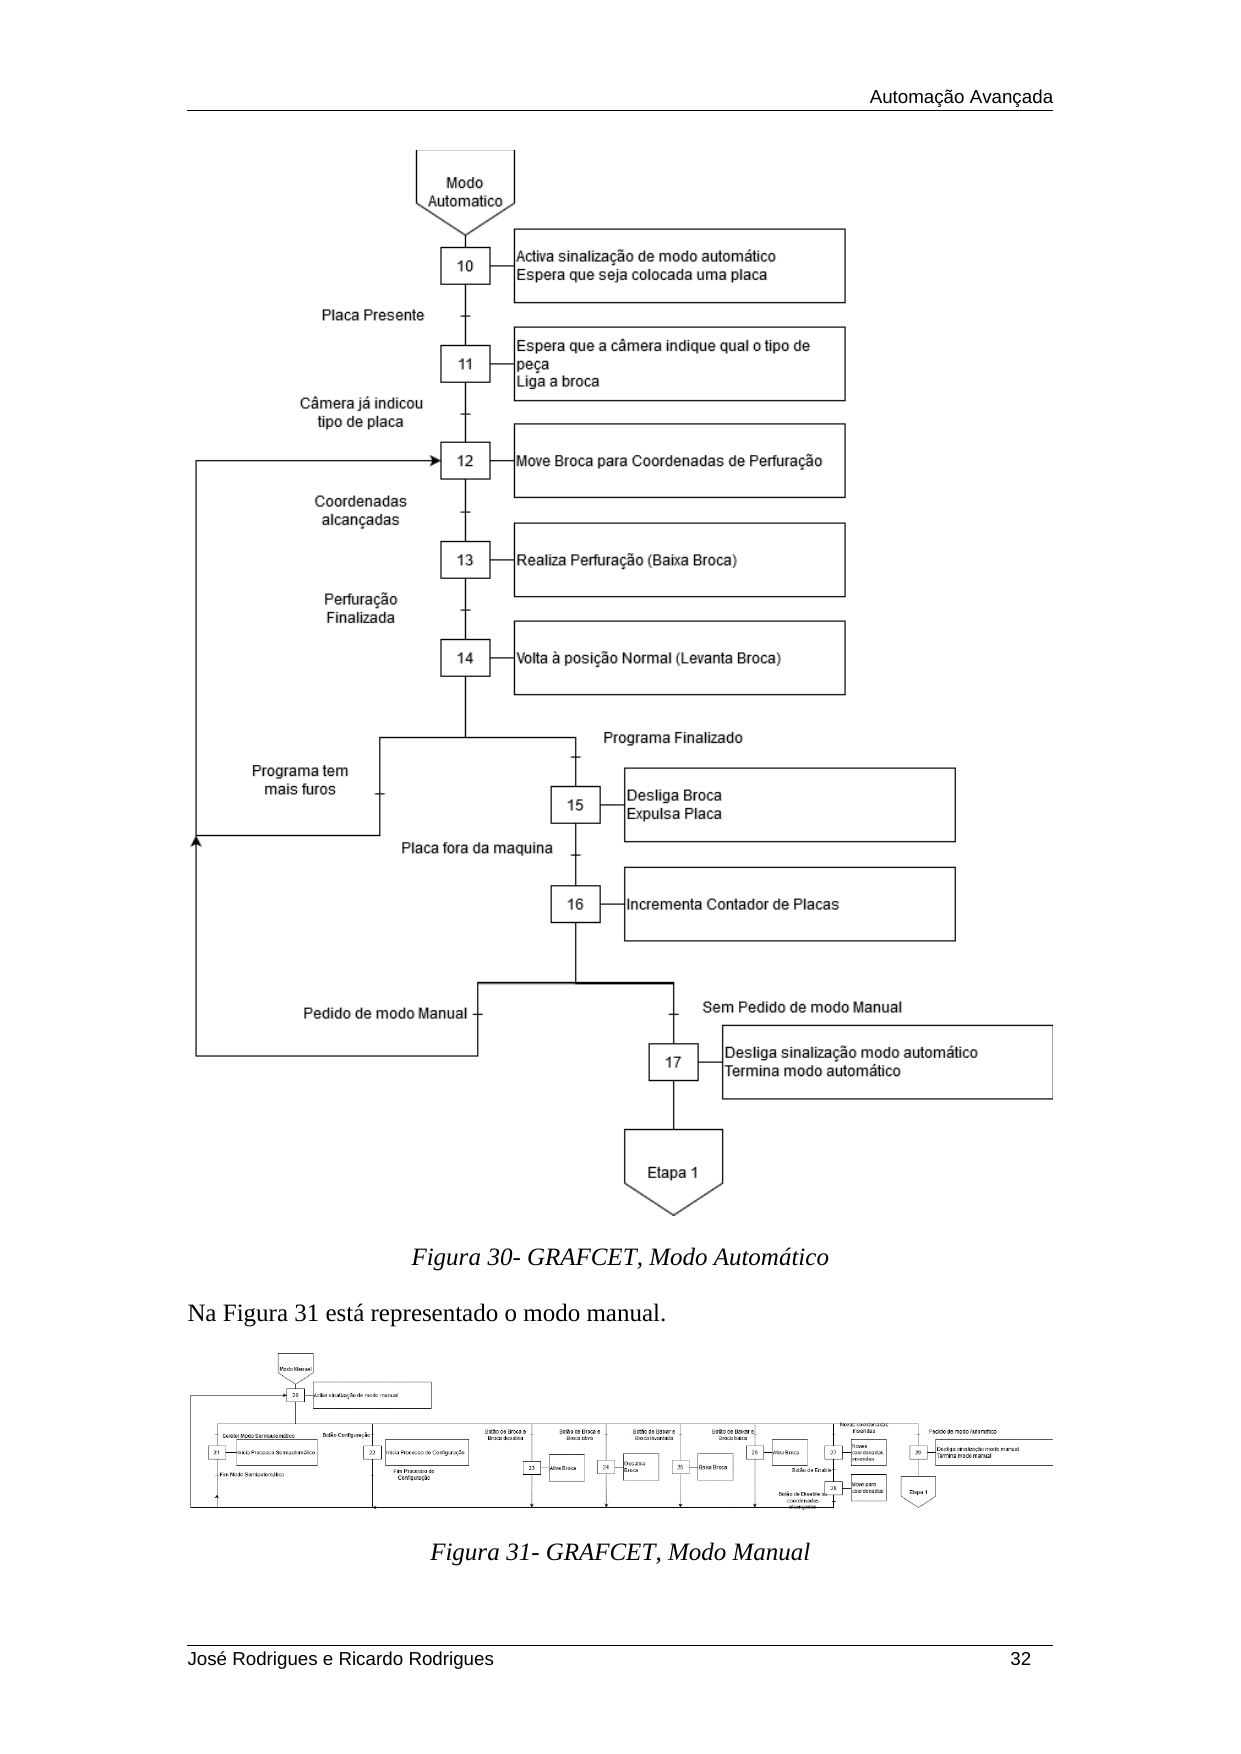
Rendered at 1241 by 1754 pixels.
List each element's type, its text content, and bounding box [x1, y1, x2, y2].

picture [187, 150, 1053, 1216]
text Na Figura 31 está representado o modo manual. [187, 1298, 1053, 1327]
picture [187, 1353, 1053, 1511]
